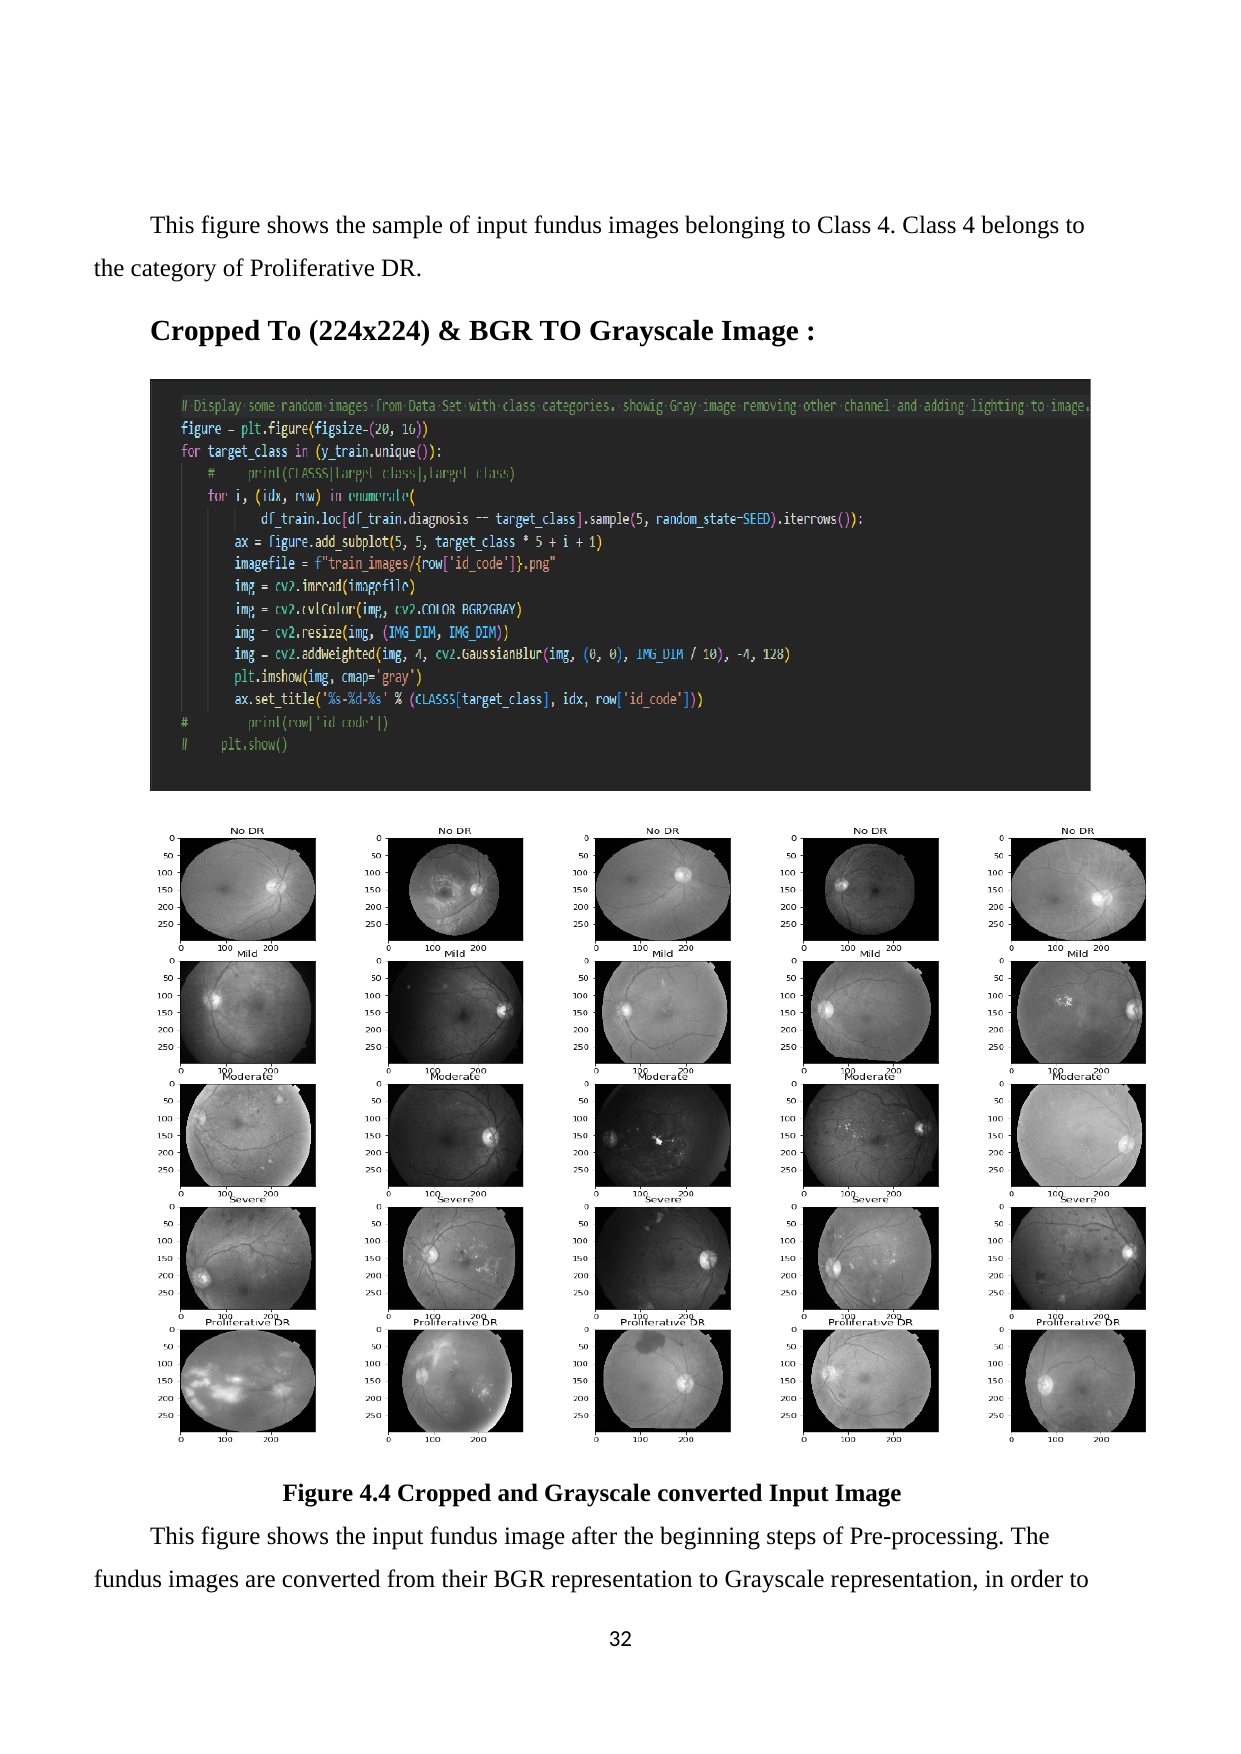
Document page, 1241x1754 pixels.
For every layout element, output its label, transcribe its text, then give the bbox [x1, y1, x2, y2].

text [94, 1521, 1090, 1593]
picture [150, 379, 1091, 793]
text Cropped To (224x224) & BGR TO Grayscale Image : [94, 313, 1090, 346]
picture [150, 823, 1154, 1448]
text This figure shows the sample of input fundus images belonging to Class 4. Class 4 belongs to the category of Proliferative DR. [94, 210, 1090, 282]
text Figure 4.4 Cropped and Grayscale converted Input Image [94, 1478, 1090, 1507]
